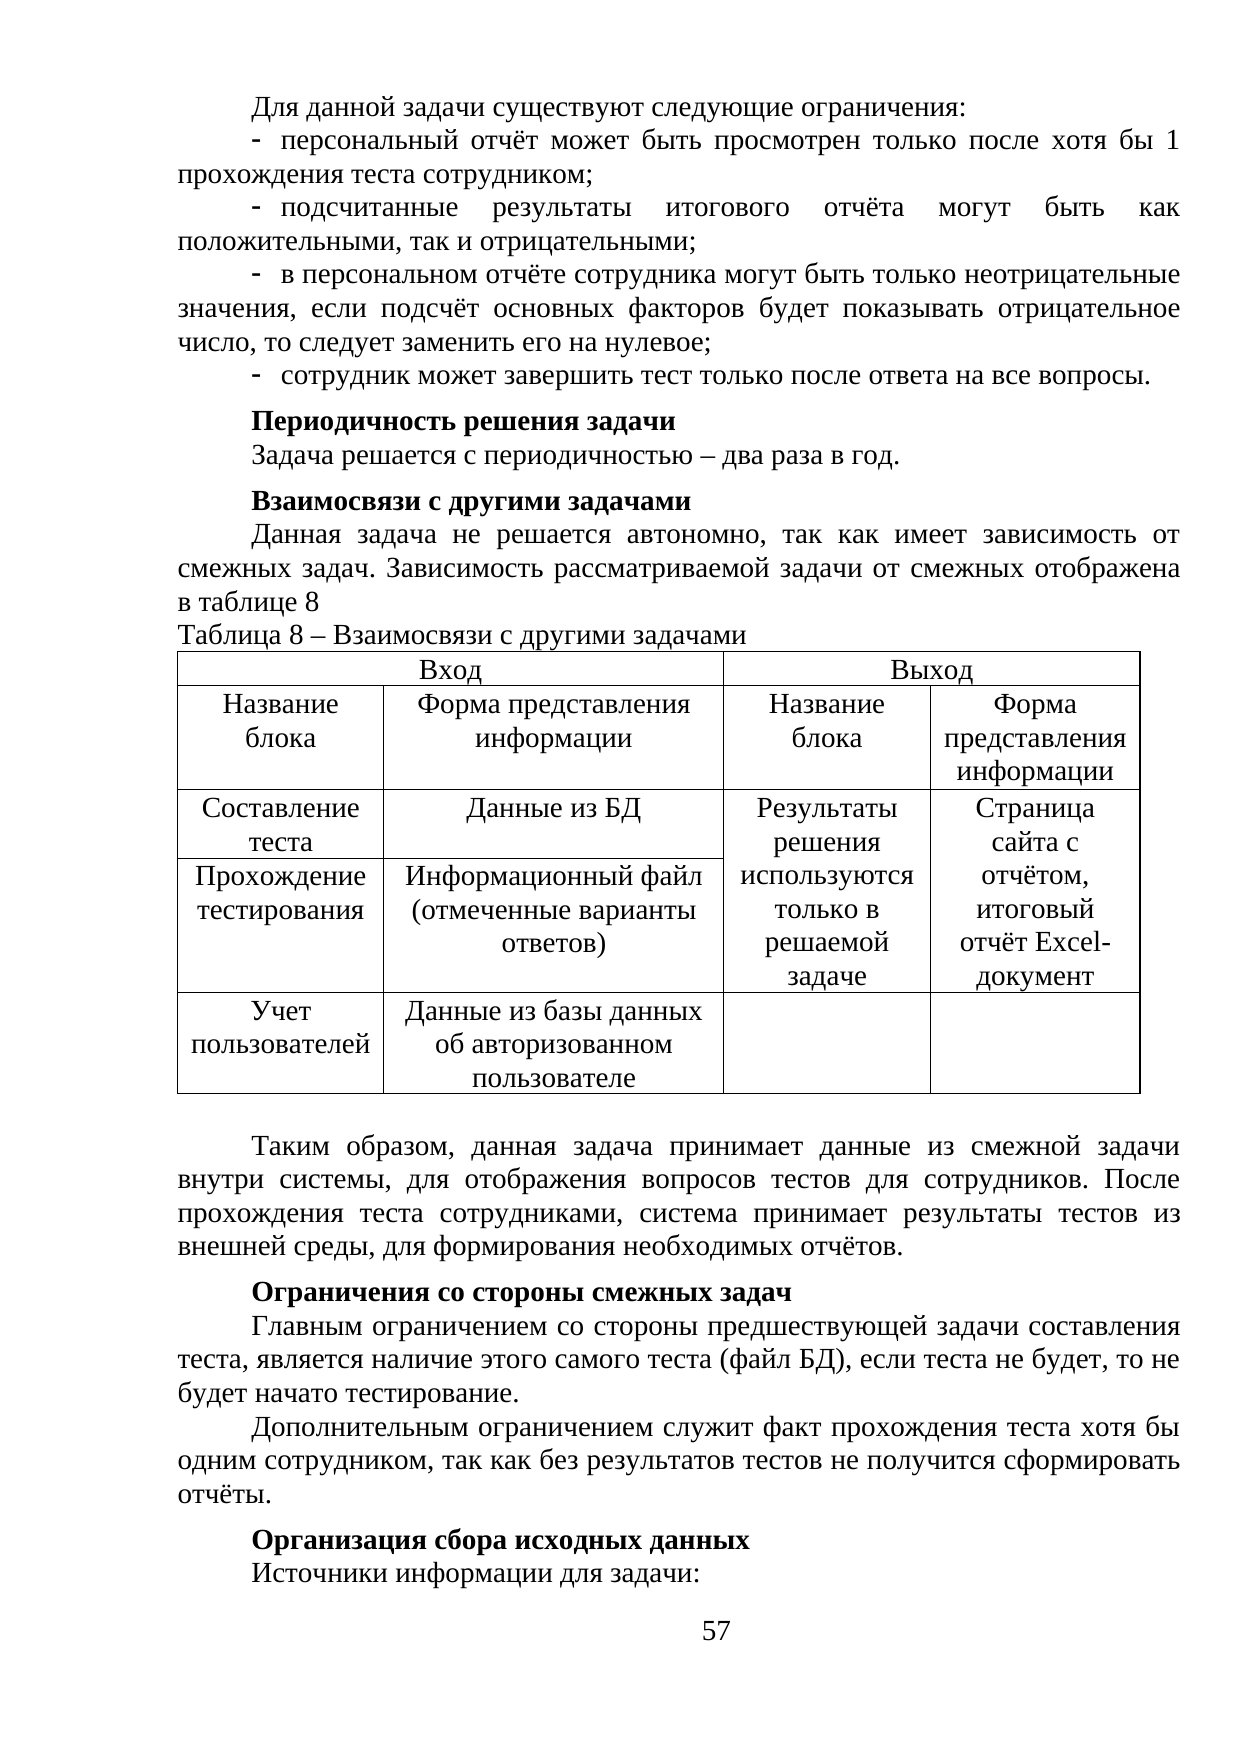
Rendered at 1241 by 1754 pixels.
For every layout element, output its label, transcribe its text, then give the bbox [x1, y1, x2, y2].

text Главным ограничением со стороны предшествующей задачи составления теста, является наличие этого самого теста (файл БД), если теста не будет, то не будет начато тестирование. [177, 1308, 1181, 1409]
list сотрудник может завершить тест только после ответа на все вопросы. [177, 357, 1181, 391]
table_cell Данные из БД [384, 790, 723, 857]
text Таблица 8 – Взаимосвязи с другими задачами [177, 617, 1181, 651]
table_cell Составление теста [178, 790, 383, 857]
text Источники информации для задачи: [177, 1555, 1181, 1589]
text Дополнительным ограничением служит факт прохождения теста хотя бы одним сотрудником, так как без результатов тестов не получится сформировать отчёты. [177, 1409, 1181, 1509]
table_header Вход [178, 652, 723, 685]
table_cell Форма представления информации [931, 686, 1139, 789]
table_cell Название блока [724, 686, 930, 789]
table_cell Учет пользователей [178, 993, 383, 1093]
table_cell Информационный файл (отмеченные варианты ответов) [384, 859, 723, 992]
text Данная задача не решается автономно, так как имеет зависимость от смежных задач. Зависимость рассматриваемой задачи от смежных отображена в таблице 8 [177, 517, 1181, 617]
list персональный отчёт может быть просмотрен только после хотя бы 1 прохождения теста сотрудником; [177, 122, 1181, 189]
table_cell Прохождение тестирования [178, 859, 383, 992]
table_cell Данные из базы данных об авторизованном пользователе [384, 993, 723, 1093]
text Ограничения со стороны смежных задач [177, 1274, 1181, 1308]
text Периодичность решения задачи [177, 403, 1181, 437]
table_cell Страница сайта с отчётом, итоговый отчёт Excel-документ [931, 790, 1139, 992]
table_cell Результаты решения используются только в решаемой задаче [724, 790, 930, 992]
text Для данной задачи существуют следующие ограничения: [177, 89, 1181, 122]
list в персональном отчёте сотрудника могут быть только неотрицательные значения, если подсчёт основных факторов будет показывать отрицательное число, то следует заменить его на нулевое; [177, 257, 1181, 357]
text Таким образом, данная задача принимает данные из смежной задачи внутри системы, для отображения вопросов тестов для сотрудников. После прохождения теста сотрудниками, система принимает результаты тестов из внешней среды, для формирования необходимых отчётов. [177, 1128, 1181, 1262]
text Взаимосвязи с другими задачами [177, 483, 1181, 517]
table_header Выход [724, 652, 1139, 685]
list Задача решается с периодичностью – два раза в год. [177, 437, 1181, 471]
table_cell Название блока [178, 686, 383, 789]
table_cell Форма представления информации [384, 686, 723, 789]
list подсчитанные результаты итогового отчёта могут быть как положительными, так и отрицательными; [177, 189, 1181, 257]
table_cell [724, 993, 930, 1093]
text Организация сбора исходных данных [177, 1522, 1181, 1555]
table_cell [931, 993, 1139, 1093]
